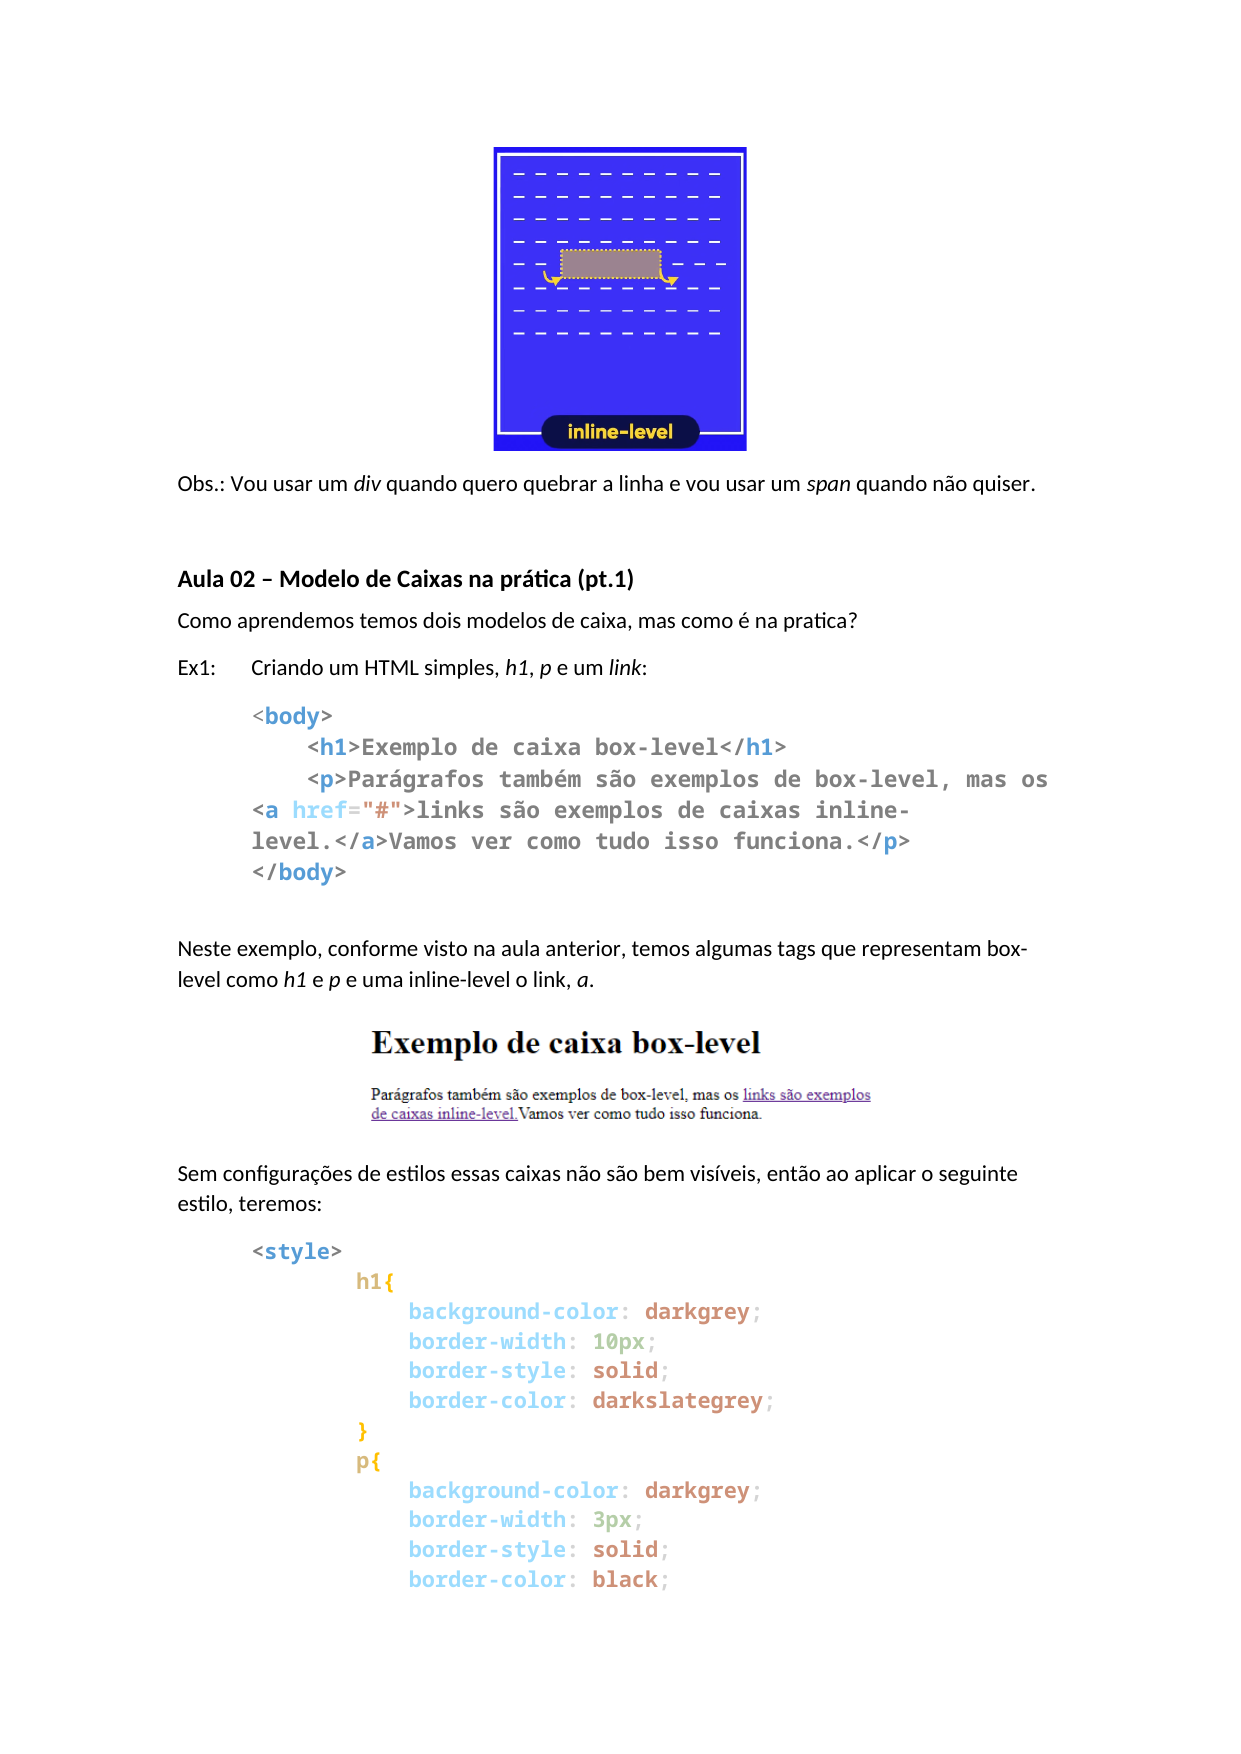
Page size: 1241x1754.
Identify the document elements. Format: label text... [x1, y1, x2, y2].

text border-width: 10px; [251, 1326, 1063, 1356]
text Ex1: Criando um HTML simples, h1, p e um link: [177, 653, 1063, 681]
text background-color: darkgrey; [251, 1296, 1063, 1326]
text <body> [251, 700, 1063, 731]
picture [493, 147, 747, 451]
text Sem configurações de estilos essas caixas não são bem visíveis, então ao aplicar o seguinte estilo, teremos: [177, 1159, 1063, 1217]
text border-color: darkslategrey; [251, 1385, 1063, 1415]
text border-style: solid; [251, 1534, 1063, 1564]
text Obs.: Vou usar um div quando quero quebrar a linha e vou usar um span quando não quiser. [177, 469, 1063, 498]
text background-color: darkgrey; [251, 1475, 1063, 1504]
text h1{ [251, 1266, 1063, 1296]
text } [251, 1415, 1063, 1445]
text <style> [251, 1236, 1063, 1266]
text Neste exemplo, conforme visto na aula anterior, temos algumas tags que representam box-level como h1 e p e uma inline-level o link, a. [177, 934, 1063, 993]
picture [366, 1011, 875, 1141]
text <h1>Exemplo de caixa box-level</h1> [251, 731, 1063, 763]
subtitle Aula 02 – Modelo de Caixas na prática (pt.1) [177, 563, 1063, 594]
text border-width: 3px; [251, 1504, 1063, 1534]
text <p>Parágrafos também são exemplos de box-level, mas os <a href="#">links são exemplos de caixas inline-level.</a>Vamos ver como tudo isso funciona.</p> [251, 763, 1063, 856]
text </body> [251, 856, 1063, 888]
text Como aprendemos temos dois modelos de caixa, mas como é na pratica? [177, 606, 1063, 634]
text p{ [251, 1445, 1063, 1475]
text border-style: solid; [251, 1356, 1063, 1385]
text border-color: black; [251, 1564, 1063, 1594]
